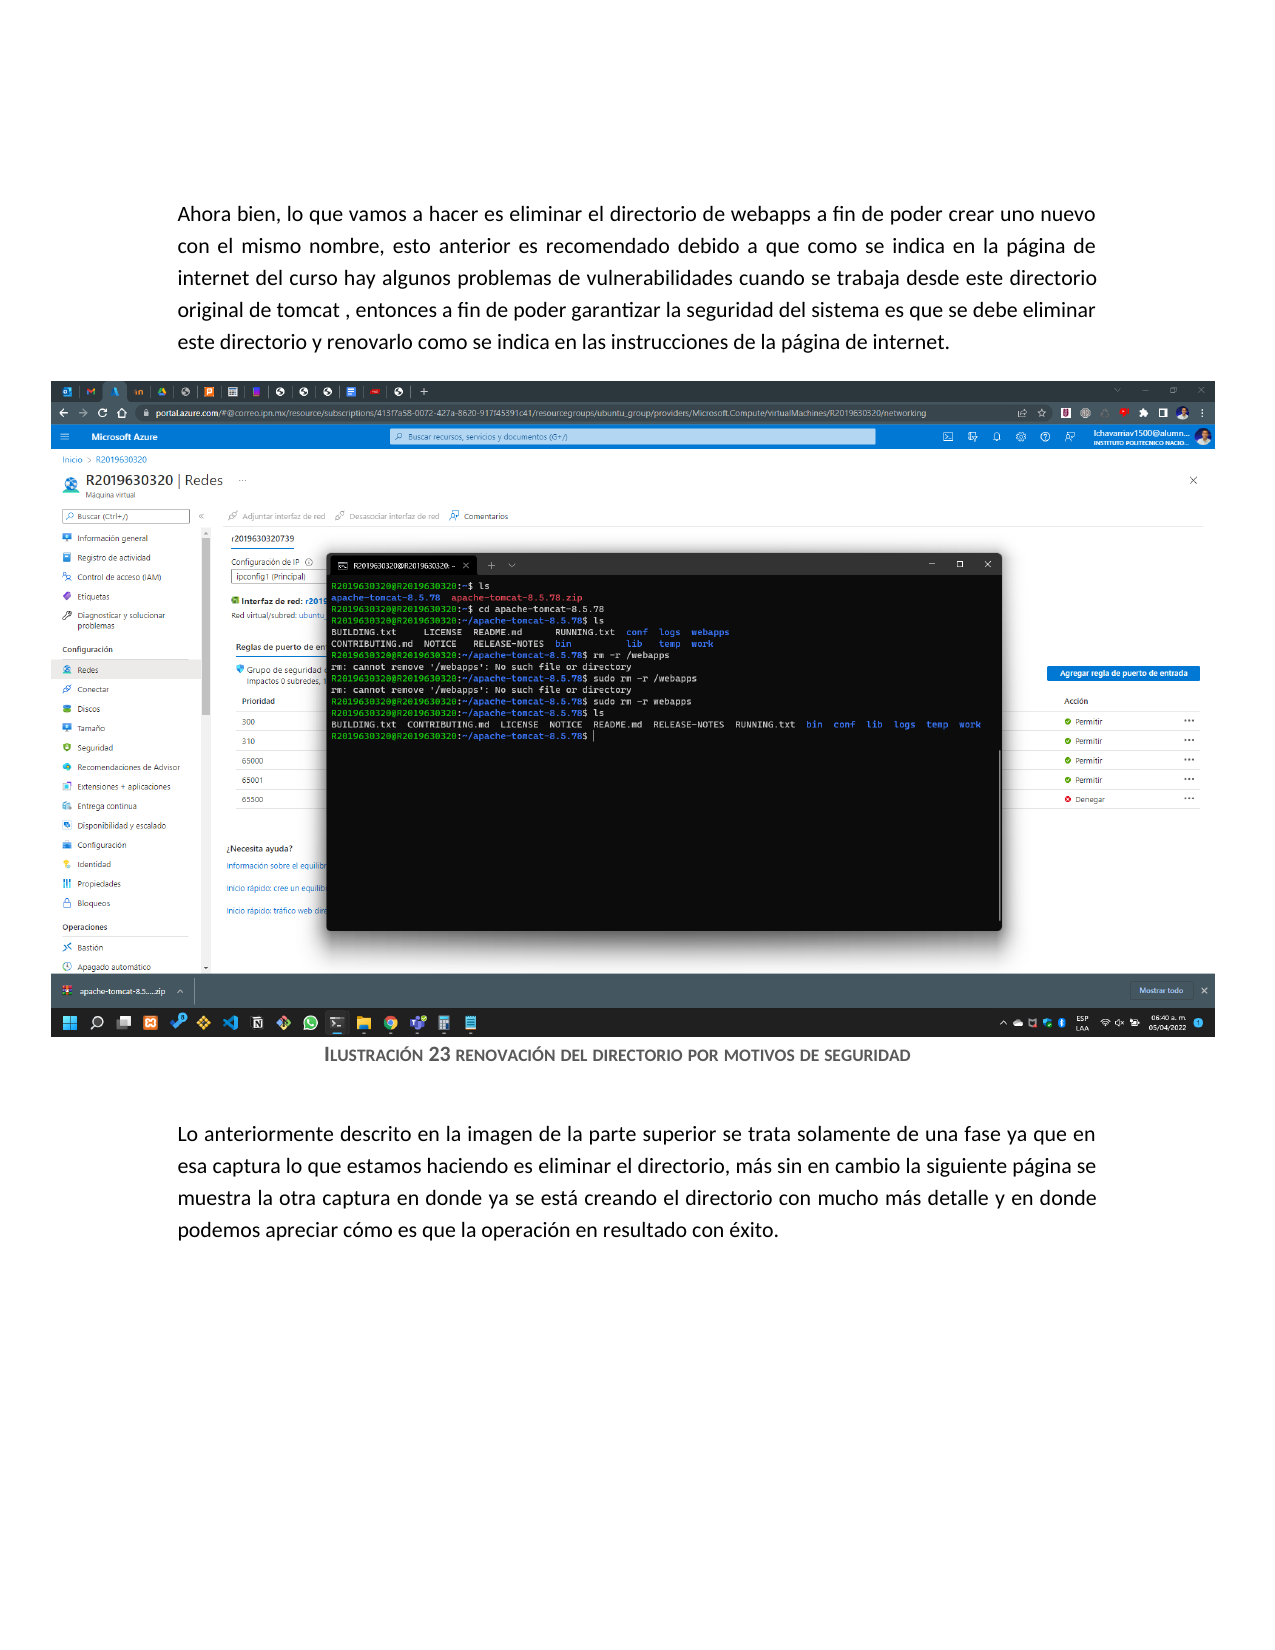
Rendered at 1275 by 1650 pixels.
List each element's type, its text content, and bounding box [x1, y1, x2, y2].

text Ahora bien, lo que vamos a hacer es eliminar el directorio de webapps a fin de poder crear uno nuevo con el mismo nombre, esto anterior es recomendado debido a que como se indica en la página de internet del curso hay algunos problemas de vulnerabilidades cuando se trabaja desde este directorio original de tomcat , entonces a fin de poder garantizar la seguridad del sistema es que se debe eliminar este directorio y renovarlo como se indica en las instrucciones de la página de internet. [177, 200, 1098, 355]
text Lo anteriormente descrito en la imagen de la parte superior se trata solamente de una fase ya que en esa captura lo que estamos haciendo es eliminar el directorio, más sin en cambio la siguiente página se muestra la otra captura en donde ya se está creando el directorio con mucho más detalle y en donde podemos apreciar cómo es que la operación en resultado con éxito. [177, 1121, 1098, 1243]
picture [51, 381, 1215, 1037]
